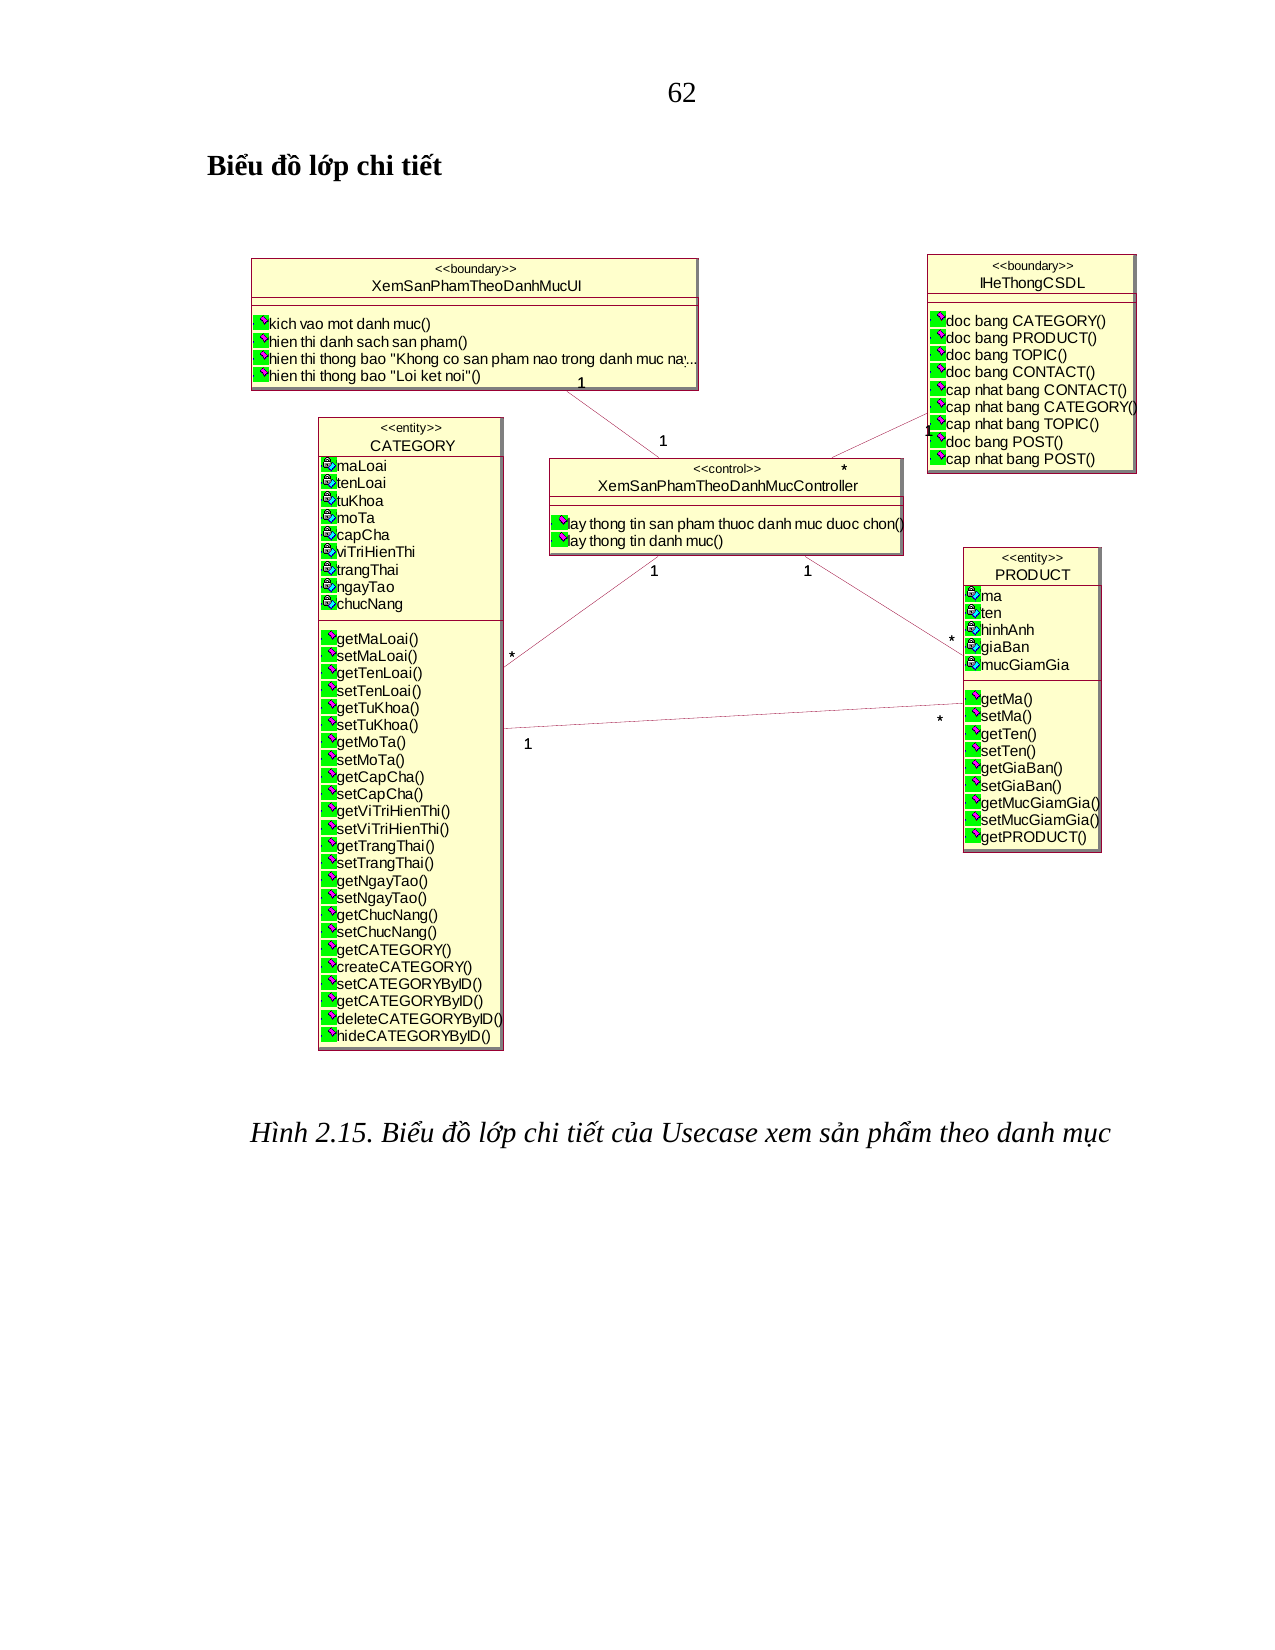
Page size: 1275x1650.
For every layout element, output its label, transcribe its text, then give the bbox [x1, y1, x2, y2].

text Biểu đồ lớp chi tiết [207, 148, 1157, 181]
text Hình 2.15. Biểu đồ lớp chi tiết của Usecase xem sản phẩm theo danh mục [207, 1115, 1157, 1149]
